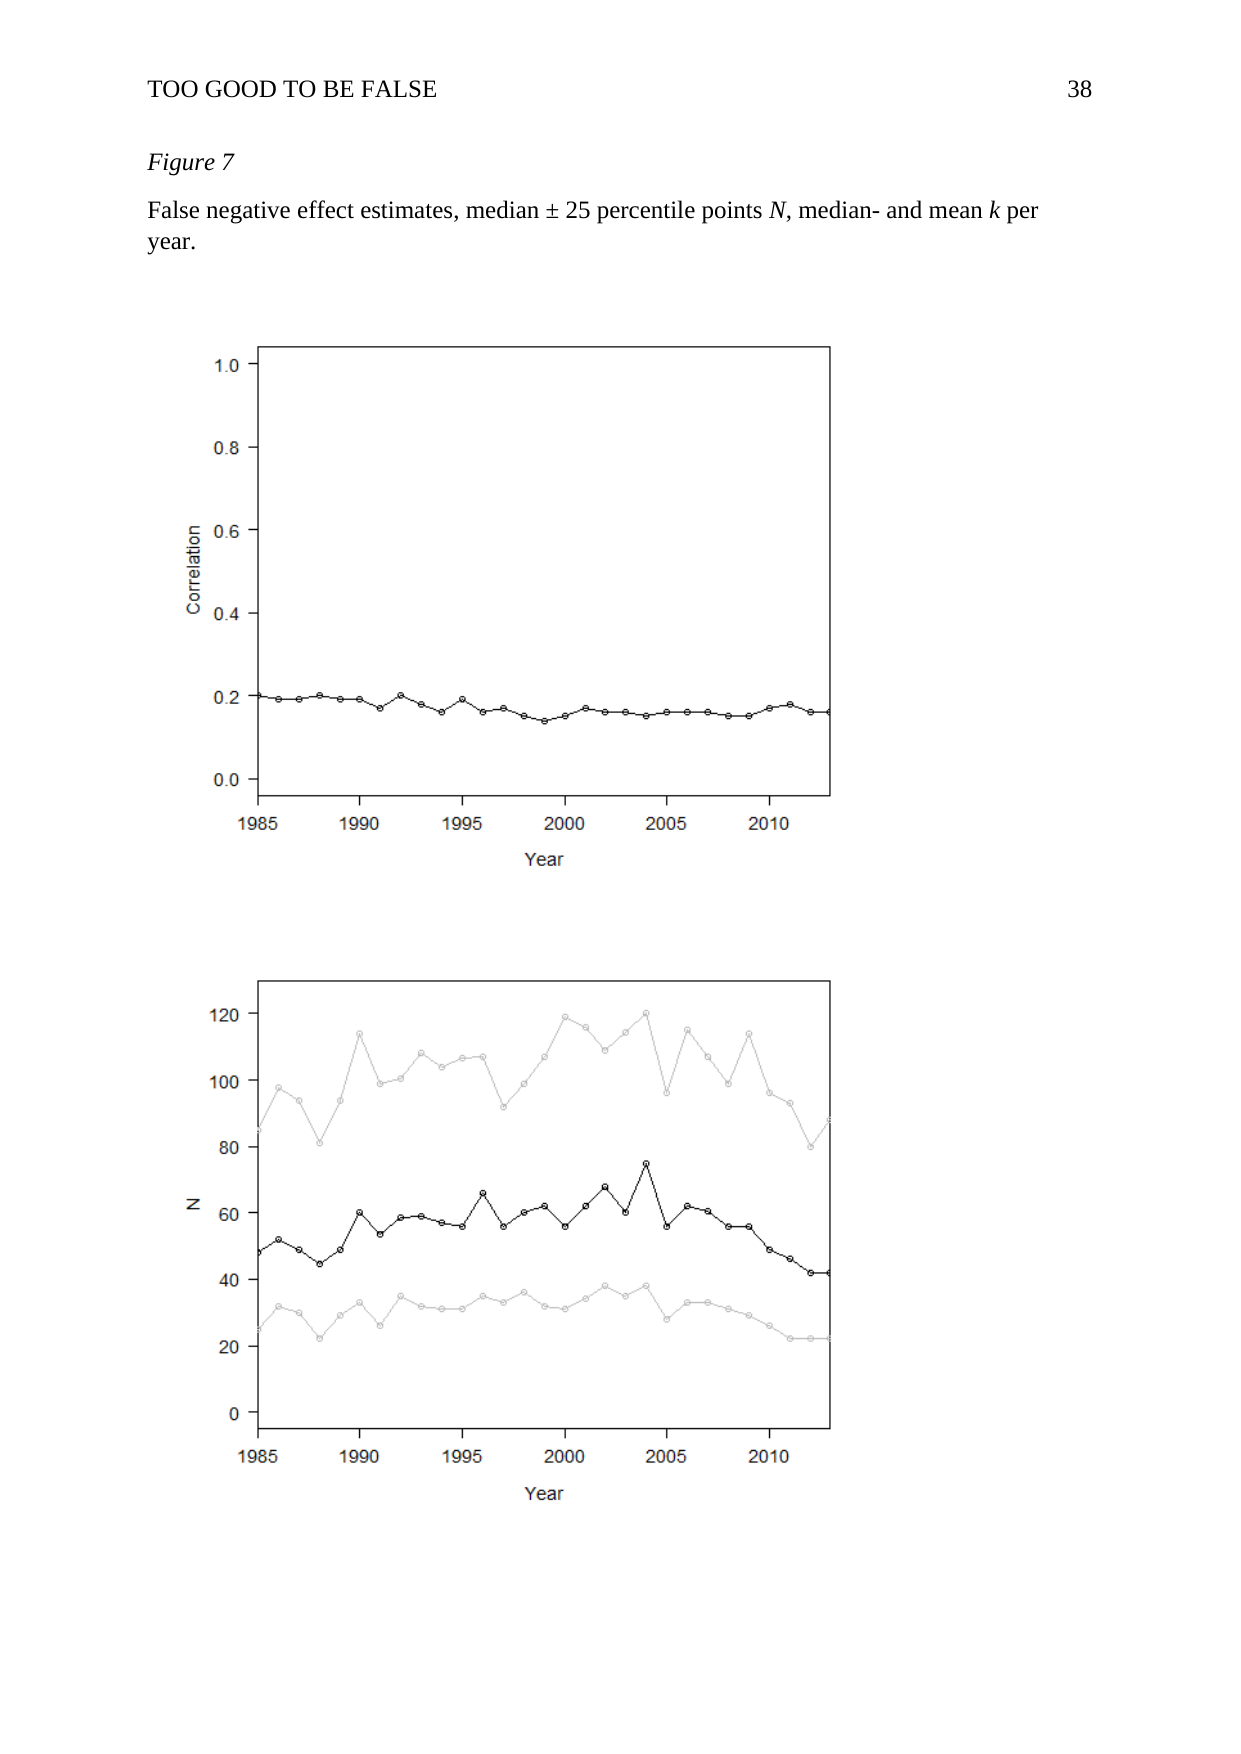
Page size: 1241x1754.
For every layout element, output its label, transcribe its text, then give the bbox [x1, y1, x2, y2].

text False negative effect estimates, median ± 25 percentile points N, median- and mean k per year. [147, 195, 1093, 254]
text Figure 7 [147, 147, 1093, 176]
picture [147, 273, 877, 1540]
